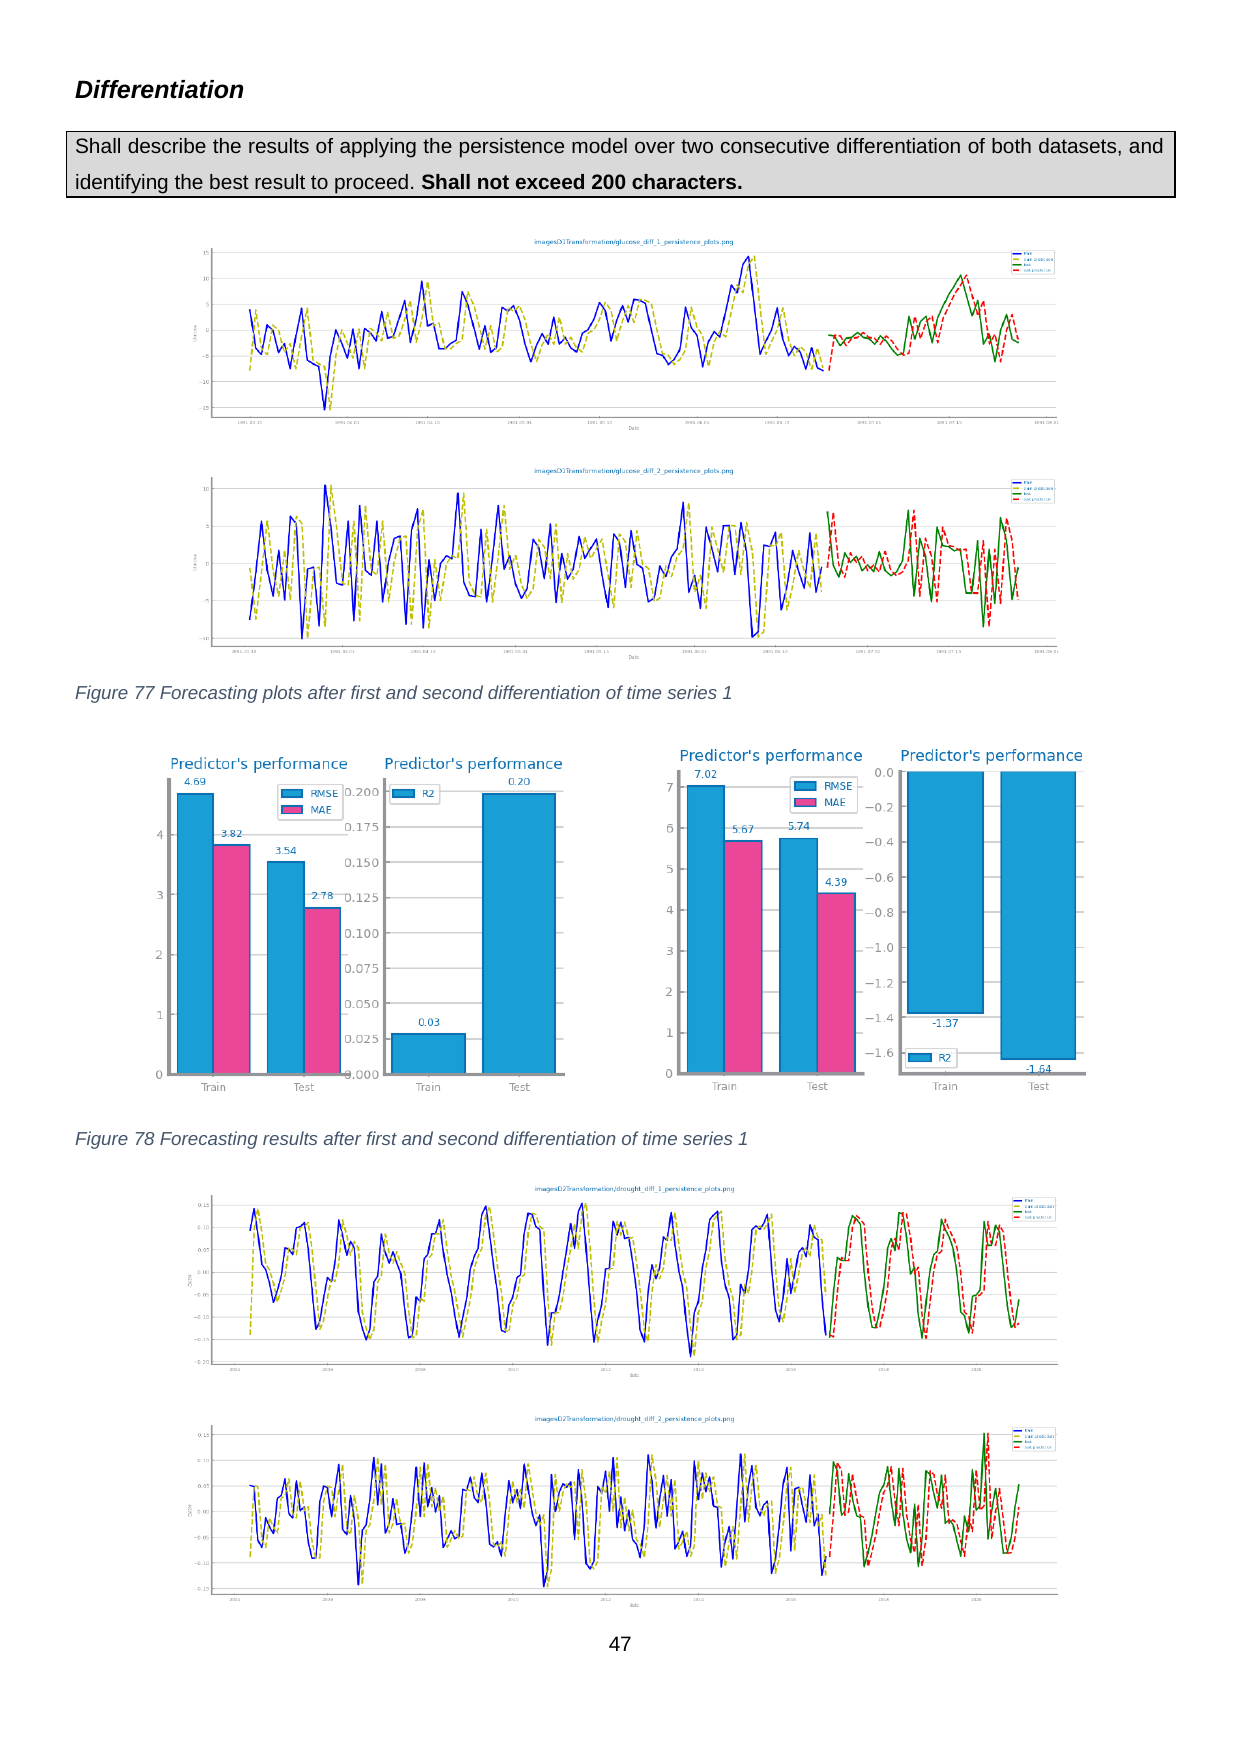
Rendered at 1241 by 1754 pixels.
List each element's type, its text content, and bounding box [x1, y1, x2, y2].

picture [75, 452, 1165, 670]
picture [75, 1399, 1166, 1618]
text Figure 77 Forecasting plots after first and second differentiation of time series 1 [75, 682, 1165, 703]
picture [105, 724, 1135, 1116]
text Shall describe the results of applying the persistence model over two consecutive differentiation of both datasets, and identifying the best result to proceed. Shall not exceed 200 characters. [67, 132, 1174, 196]
text Figure 78 Forecasting results after first and second differentiation of time series 1 [75, 1127, 1165, 1149]
subtitle Differentiation [75, 75, 1165, 104]
picture [75, 1169, 1166, 1388]
picture [75, 222, 1165, 441]
